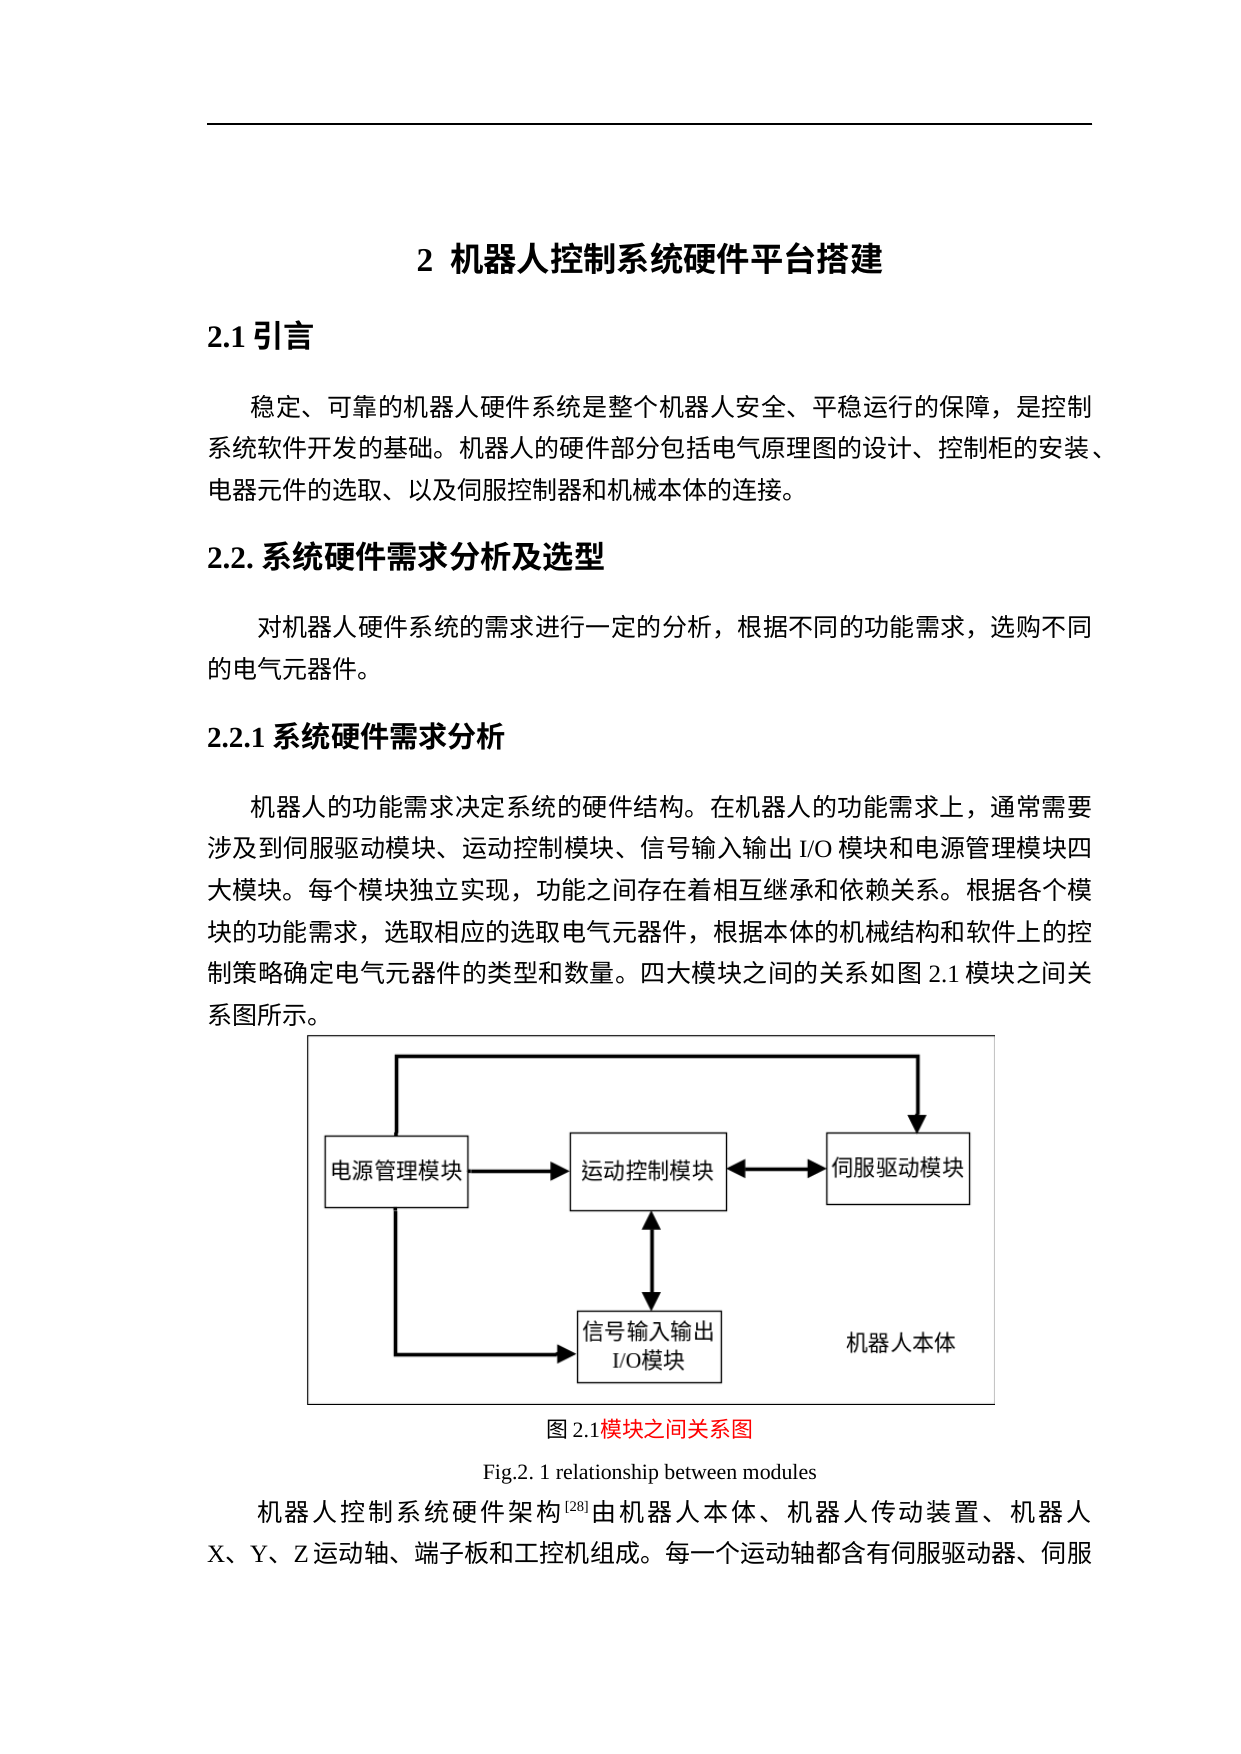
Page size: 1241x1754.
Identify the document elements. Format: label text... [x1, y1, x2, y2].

text 对机器人硬件系统的需求进行一定的分析，根据不同的功能需求，选购不同的电气元器件。 [207, 603, 1092, 687]
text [207, 1488, 1092, 1571]
subtitle 2 机器人控制系统硬件平台搭建 [207, 238, 1092, 279]
text Fig.2. 1 relationship between modules [229, 1446, 1071, 1488]
subtitle 2.2. 系统硬件需求分析及选型 [207, 535, 1092, 576]
subtitle 2.1引言 [207, 314, 1092, 356]
text 机器人的功能需求决定系统的硬件结构。在机器人的功能需求上，通常需要涉及到伺服驱动模块、运动控制模块、信号输入输出I/O模块和电源管理模块四大模块。每个模块独立实现，功能之间存在着相互继承和依赖关系。根据各个模块的功能需求，选取相应的选取电气元器件，根据本体的机械结构和软件上的控制策略确定电气元器件的类型和数量。四大模块之间的关系如图2.1所示。 [207, 783, 1092, 1033]
subtitle 2.2.1 系统硬件需求分析 [207, 714, 1092, 756]
text 稳定、可靠的机器人硬件系统是整个机器人安全、平稳运行的保障，是控制系统软件开发的基础。机器人的硬件部分包括电气原理图的设计、控制柜的安装、电器元件的选取、以及伺服控制器和机械本体的连接。 [207, 383, 1092, 508]
text 图2.1模块之间关系图 [229, 1404, 1071, 1446]
